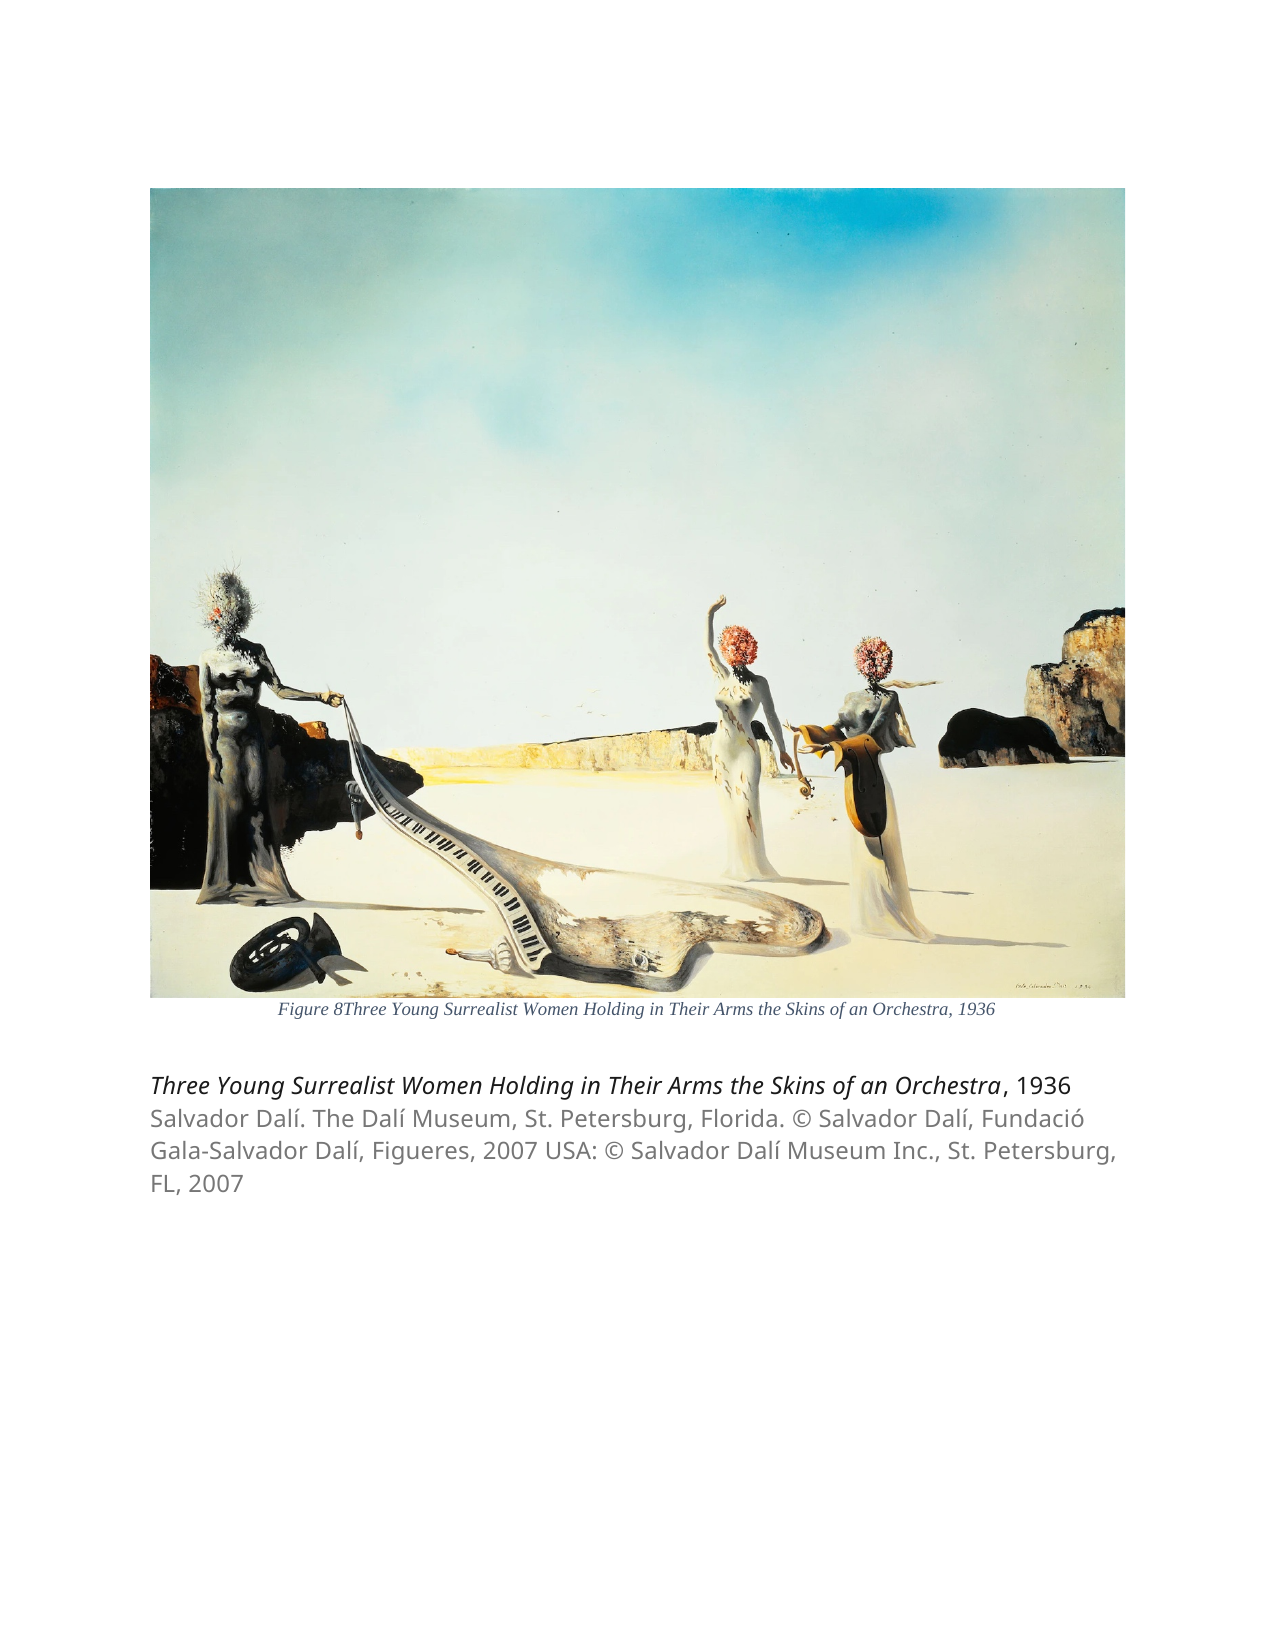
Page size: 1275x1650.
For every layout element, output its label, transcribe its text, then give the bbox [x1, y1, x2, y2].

text Salvador Dalí. The Dalí Museum, St. Petersburg, Florida. © Salvador Dalí, Fundació Gala-Salvador Dalí, Figueres, 2007 USA: © Salvador Dalí Museum Inc., St. Petersburg, FL, 2007 [150, 1101, 1125, 1199]
text Three Young Surrealist Women Holding in Their Arms the Skins of an Orchestra, 1936 [150, 1069, 1125, 1101]
picture [150, 188, 1125, 998]
